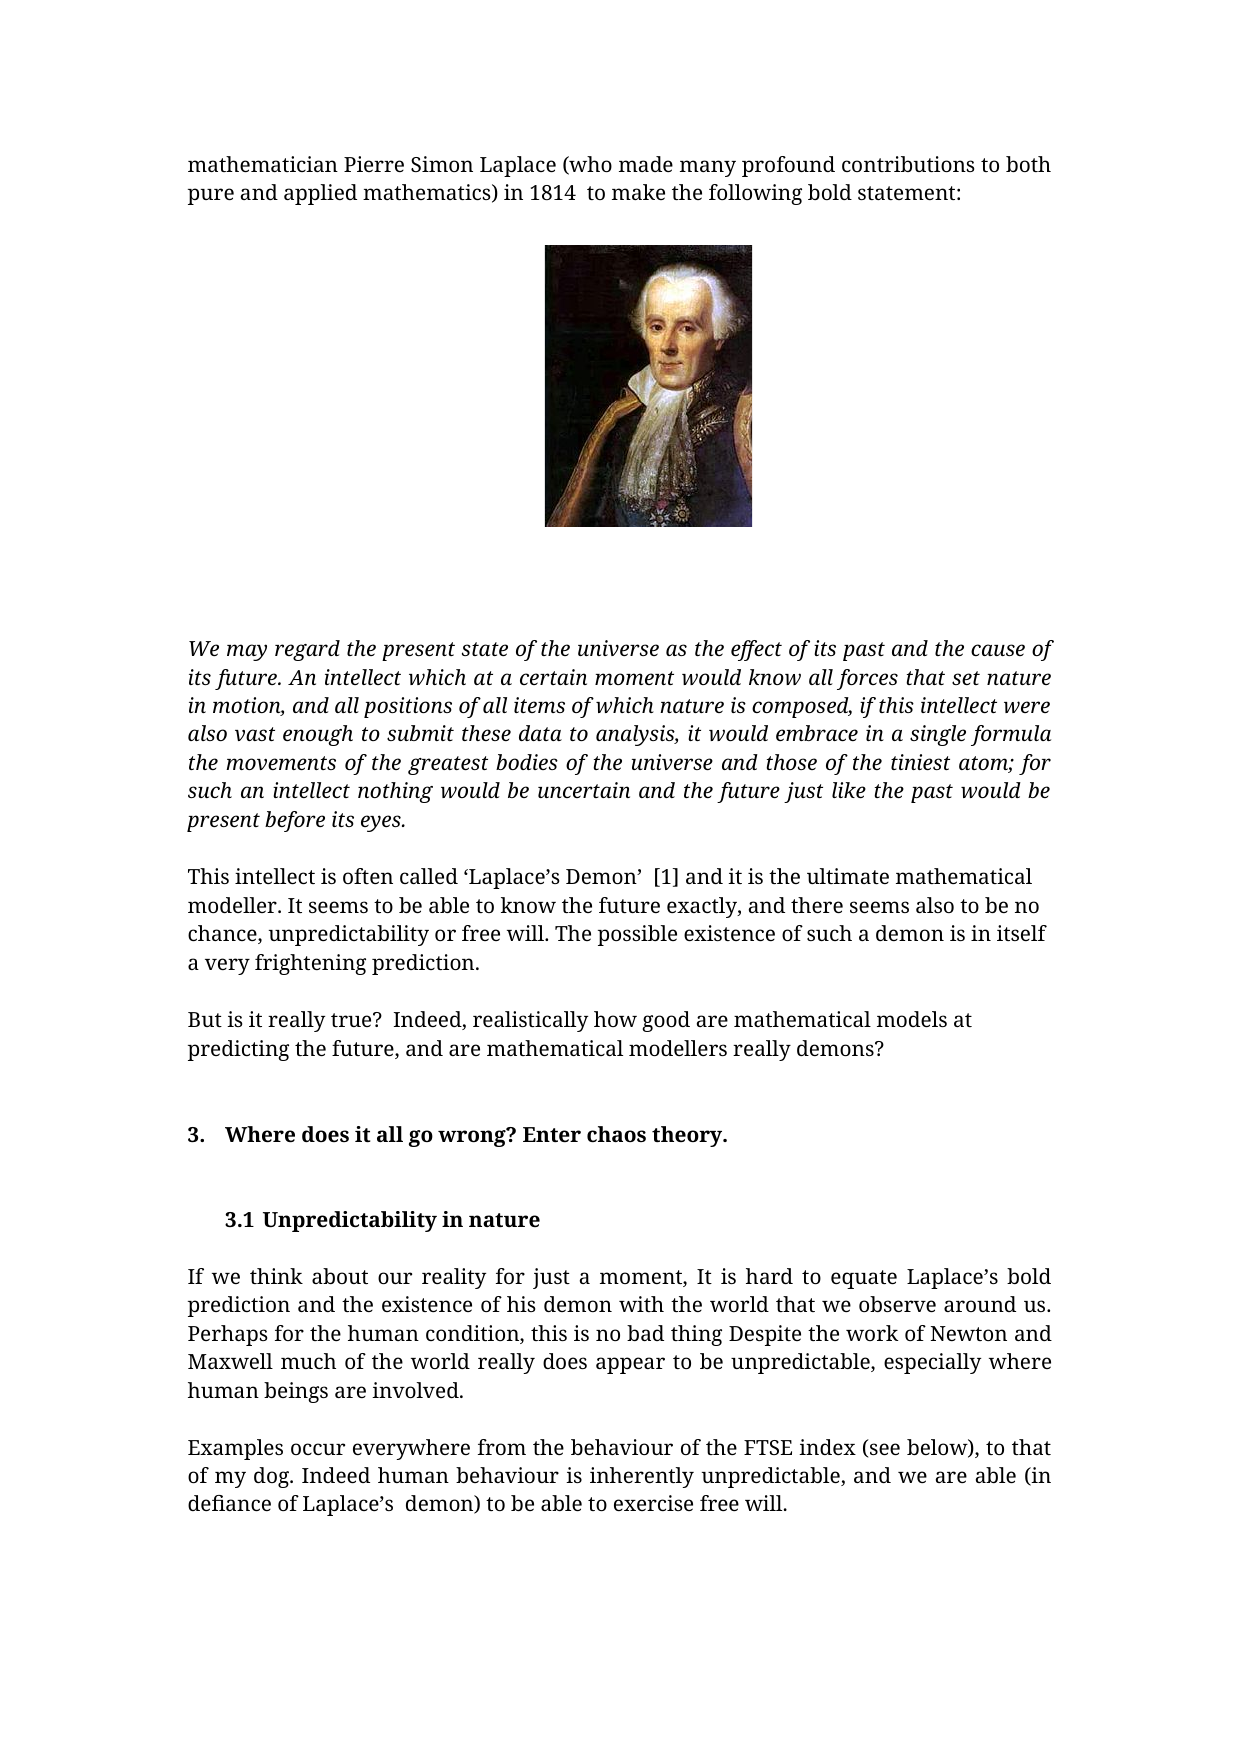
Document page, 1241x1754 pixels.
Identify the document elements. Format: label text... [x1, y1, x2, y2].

list Where does it all go wrong? Enter chaos theory. [187, 1120, 1053, 1148]
list Unpredictability in nature [225, 1205, 1053, 1233]
text We may regard the present state of the universe as the effect of its past and the cause of its future. An intellect which at a certain moment would know all forces that set nature in motion, and all positions of all items of which nature is composed, if this intellect were also vast enough to submit these data to analysis, it would embrace in a single formula the movements of the greatest bodies of the universe and those of the tiniest atom; for such an intellect nothing would be uncertain and the future just like the past would be present before its eyes. [187, 634, 1053, 833]
text This intellect is often called ‘Laplace’s Demon’ [1] and it is the ultimate mathematical modeller. It seems to be able to know the future exactly, and there seems also to be no chance, unpredictability or free will. The possible existence of such a demon is in itself a very frightening prediction. [187, 862, 1053, 976]
text But is it really true? Indeed, realistically how good are mathematical models at predicting the future, and are mathematical modellers really demons? [187, 1005, 1053, 1062]
picture [543, 245, 752, 525]
text Examples occur everywhere from the behaviour of the FTSE index (see below), to that of my dog. Indeed human behaviour is inherently unpredictable, and we are able (in defiance of Laplace’s demon) to be able to exercise free will. [187, 1433, 1053, 1518]
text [187, 150, 1053, 207]
text If we think about our reality for just a moment, It is hard to equate Laplace’s bold prediction and the existence of his demon with the world that we observe around us. Perhaps for the human condition, this is no bad thing Despite the work of Newton and Maxwell much of the world really does appear to be unpredictable, especially where human beings are involved. [187, 1262, 1053, 1404]
